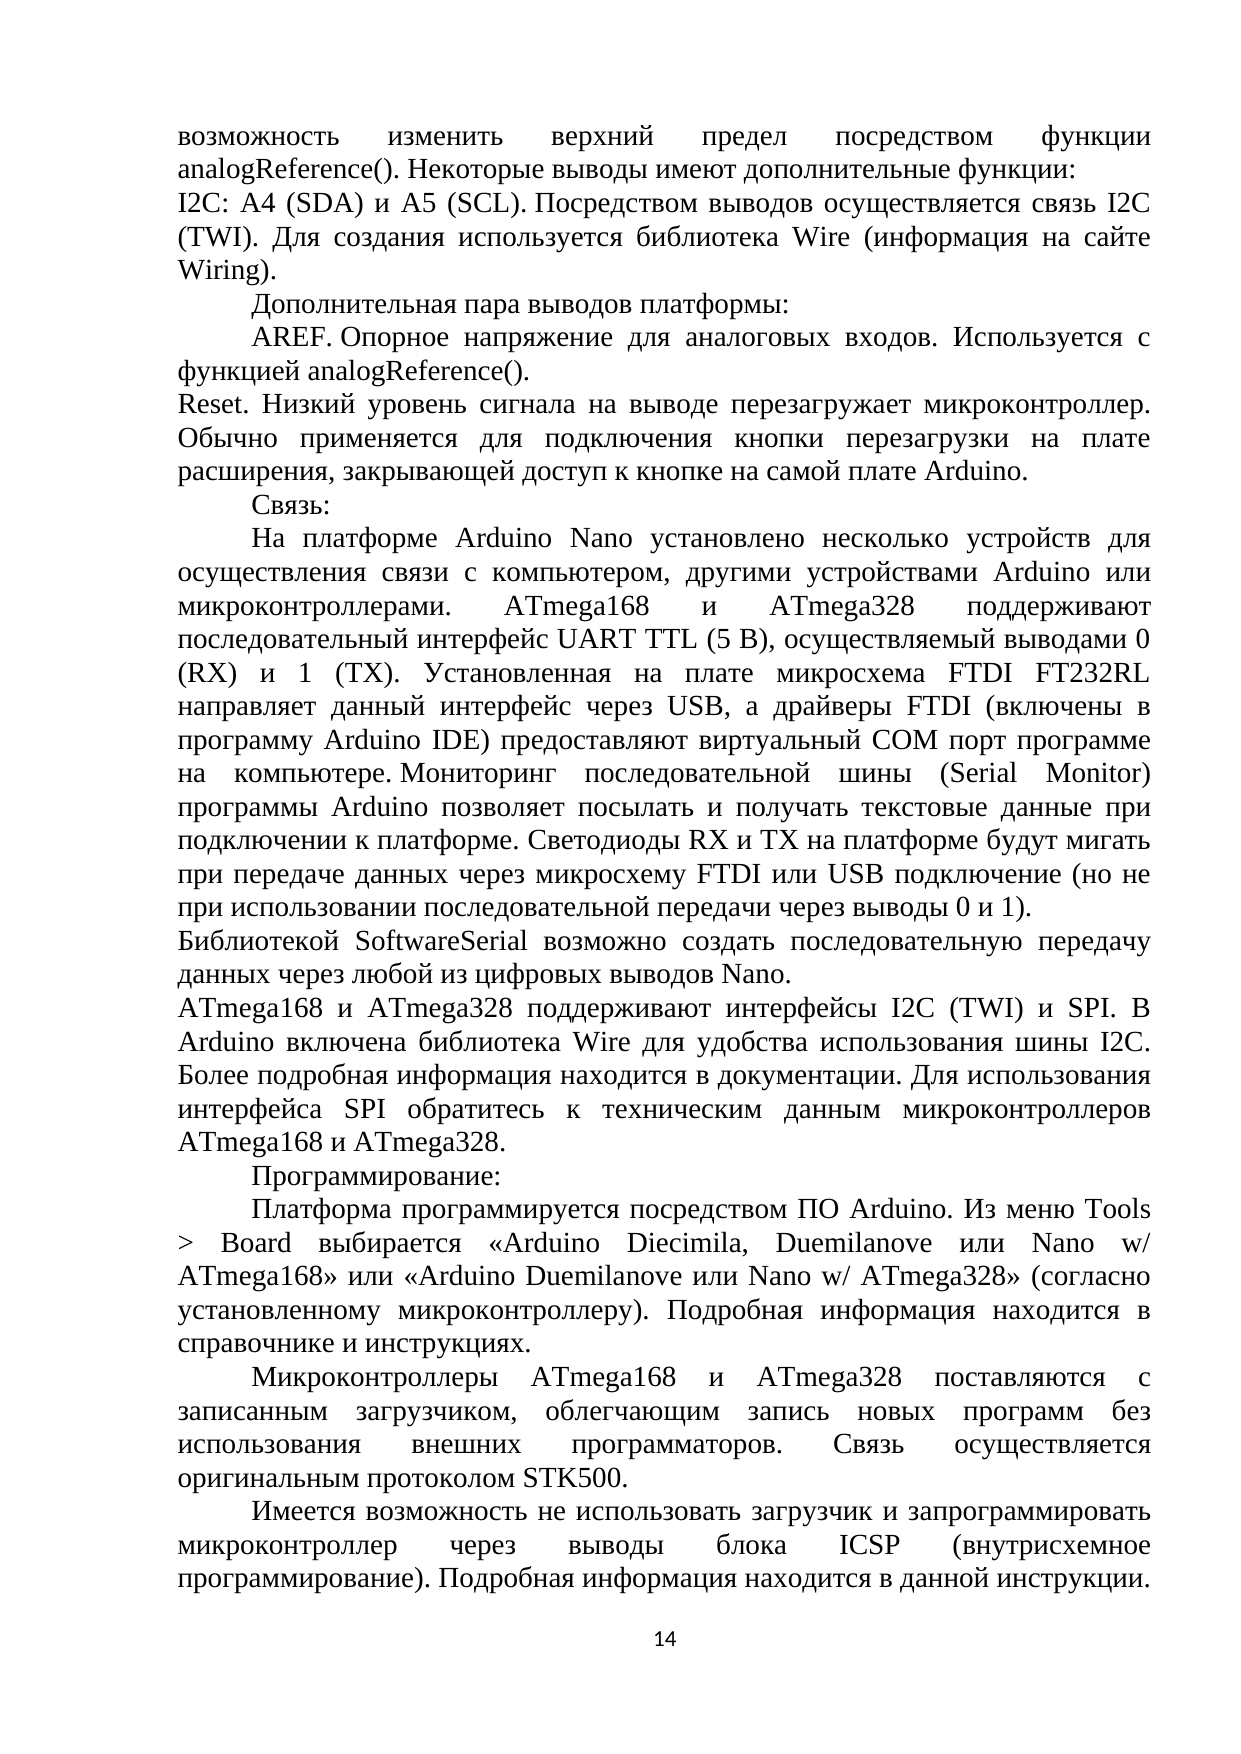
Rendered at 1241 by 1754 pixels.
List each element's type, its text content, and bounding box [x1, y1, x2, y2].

text ATmega168 и ATmega328 поддерживают интерфейсы I2C (TWI) и SPI. В Arduino включена библиотека Wire для удобства использования шины I2C. Более подробная информация находится в документации. Для использования интерфейса SPI обратитесь к техническим данным микроконтроллеров ATmega168 и ATmega328. [177, 990, 1152, 1158]
text Связь: [177, 487, 1152, 521]
text Платформа программируется посредством ПО Arduino. Из меню Tools > Board выбирается «Arduino Diecimila, Duemilanove или Nano w/ ATmega168» или «Arduino Duemilanove или Nano w/ ATmega328» (согласно установленному микроконтроллеру). Подробная информация находится в справочнике и инструкциях. [177, 1191, 1152, 1359]
text Дополнительная пара выводов платформы: [177, 286, 1152, 319]
text Reset. Низкий уровень сигнала на выводе перезагружает микроконтроллер. Обычно применяется для подключения кнопки перезагрузки на плате расширения, закрывающей доступ к кнопке на самой плате Arduino. [177, 386, 1152, 487]
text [177, 118, 1152, 185]
text Библиотекой SoftwareSerial возможно создать последовательную передачу данных через любой из цифровых выводов Nano. [177, 923, 1152, 990]
text Программирование: [177, 1158, 1152, 1191]
text На платформе Arduino Nano установлено несколько устройств для осуществления связи с компьютером, другими устройствами Arduino или микроконтроллерами. ATmega168 и ATmega328 поддерживают последовательный интерфейс UART TTL (5 В), осуществляемый выводами 0 (RX) и 1 (TX). Установленная на плате микросхема FTDI FT232RL направляет данный интерфейс через USB, а драйверы FTDI (включены в программу Arduino IDE) предоставляют виртуальный COM порт программе на компьютере. Мониторинг последовательной шины (Serial Monitor) программы Arduino позволяет посылать и получать текстовые данные при подключении к платформе. Светодиоды RX и TX на платформе будут мигать при передаче данных через микросхему FTDI или USB подключение (но не при использовании последовательной передачи через выводы 0 и 1). [177, 521, 1152, 923]
text AREF. Опорное напряжение для аналоговых входов. Используется с функцией analogReference(). [177, 319, 1152, 386]
text I2C: A4 (SDA) и A5 (SCL). Посредством выводов осуществляется связь I2C (TWI). Для создания используется библиотека Wire (информация на сайте Wiring). [177, 185, 1152, 286]
text Микроконтроллеры ATmega168 и ATmega328 поставляются с записанным загрузчиком, облегчающим запись новых программ без использования внешних программаторов. Связь осуществляется оригинальным протоколом STK500. [177, 1359, 1152, 1493]
text Имеется возможность не использовать загрузчик и запрограммировать микроконтроллер через выводы блока ICSP (внутрисхемное программирование). Подробная информация находится в данной инструкции. [177, 1493, 1152, 1594]
